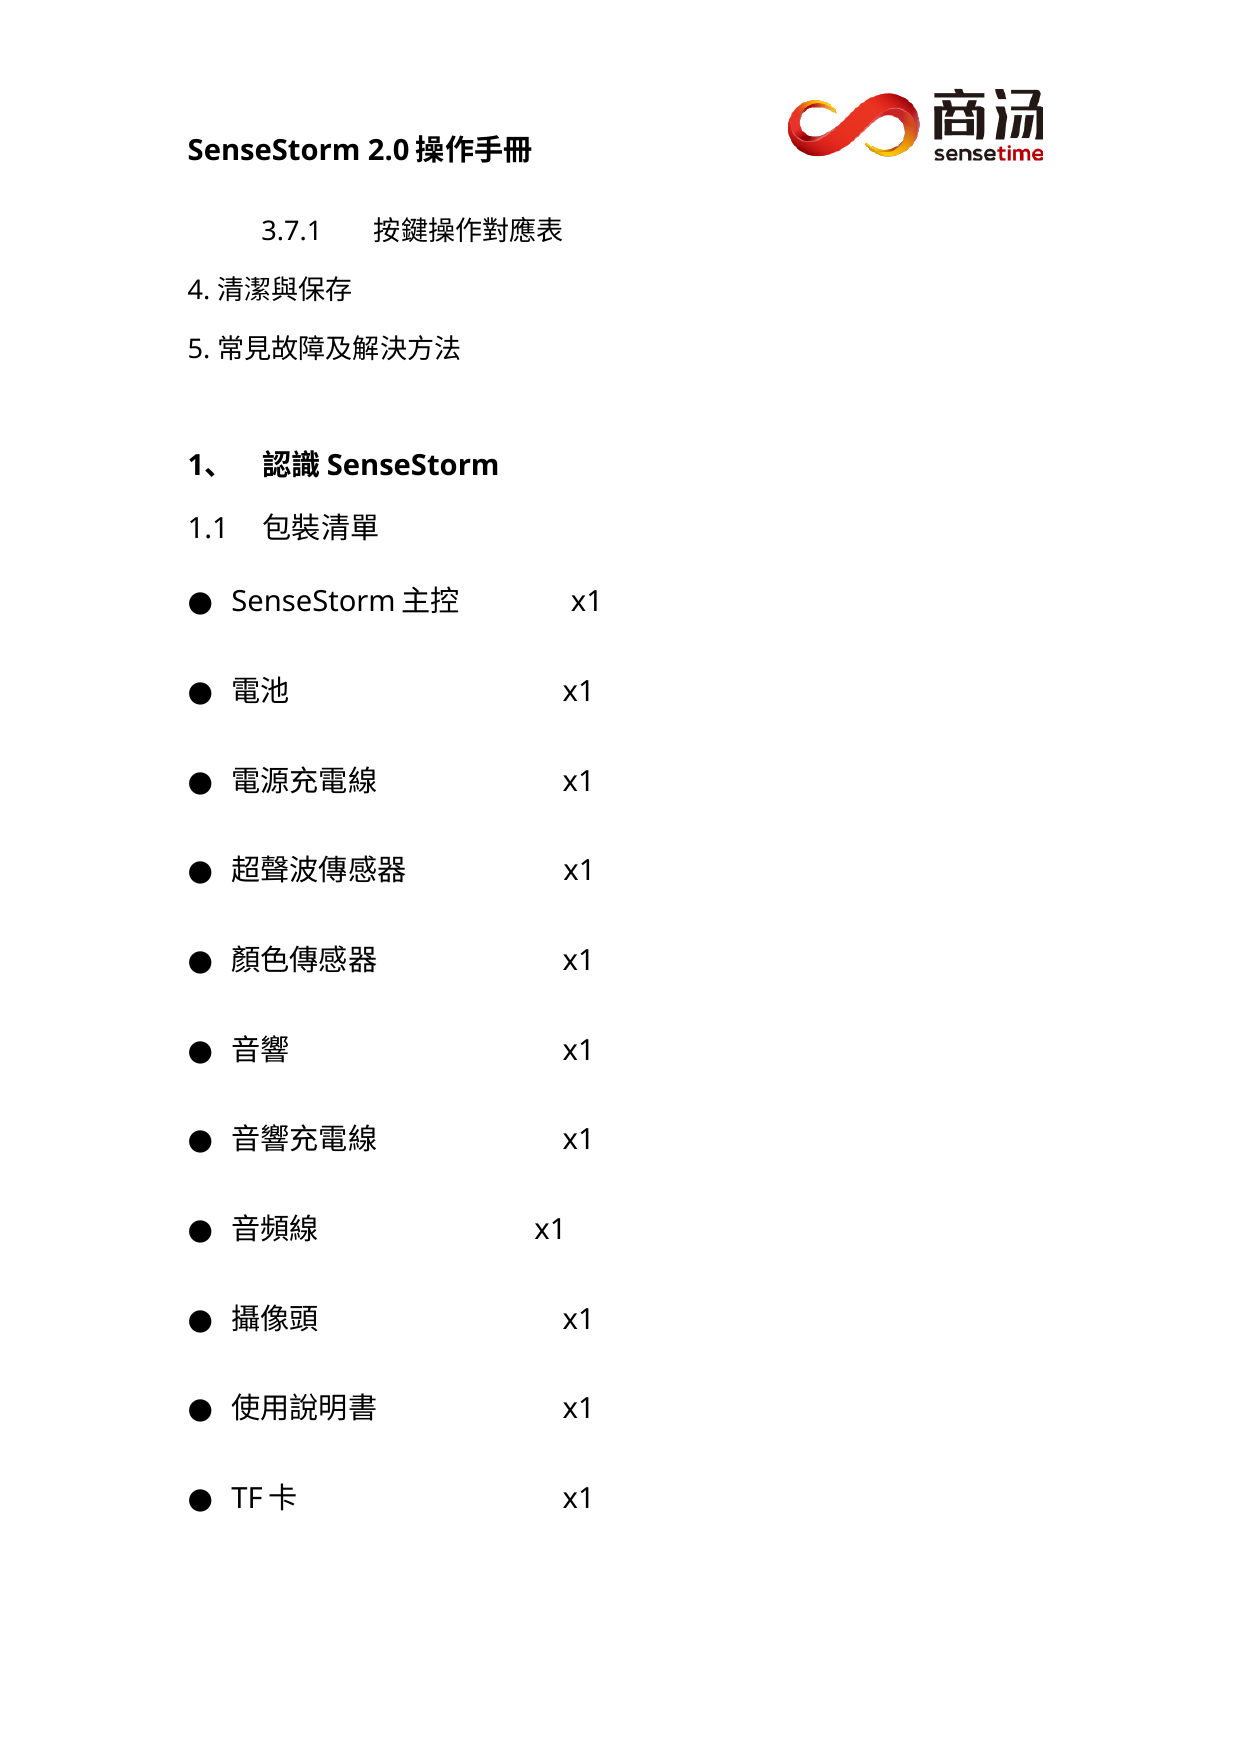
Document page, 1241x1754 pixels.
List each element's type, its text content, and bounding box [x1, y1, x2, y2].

list 認識SenseStorm [187, 441, 1053, 484]
list 攝像頭 x1 [187, 1286, 1053, 1346]
list 使用說明書 x1 [187, 1376, 1053, 1435]
text 5. 常見故障及解決方法 [187, 327, 1053, 366]
picture [787, 88, 1043, 161]
list 顏色傳感器 x1 [187, 927, 1053, 987]
list 音響 x1 [187, 1017, 1053, 1077]
list 音響充電線 x1 [187, 1107, 1053, 1166]
text 4. 清潔與保存 [187, 268, 1053, 307]
list 包裝清單 [187, 505, 1053, 547]
list TF卡 x1 [187, 1465, 1053, 1525]
list 電源充電線 x1 [187, 748, 1053, 808]
list 電池 x1 [187, 658, 1053, 718]
list SenseStorm主控 x1 [187, 568, 1053, 628]
list 超聲波傳感器 x1 [187, 837, 1053, 897]
list 音頻線 x1 [187, 1196, 1053, 1256]
list 按鍵操作對應表 [261, 209, 1053, 248]
